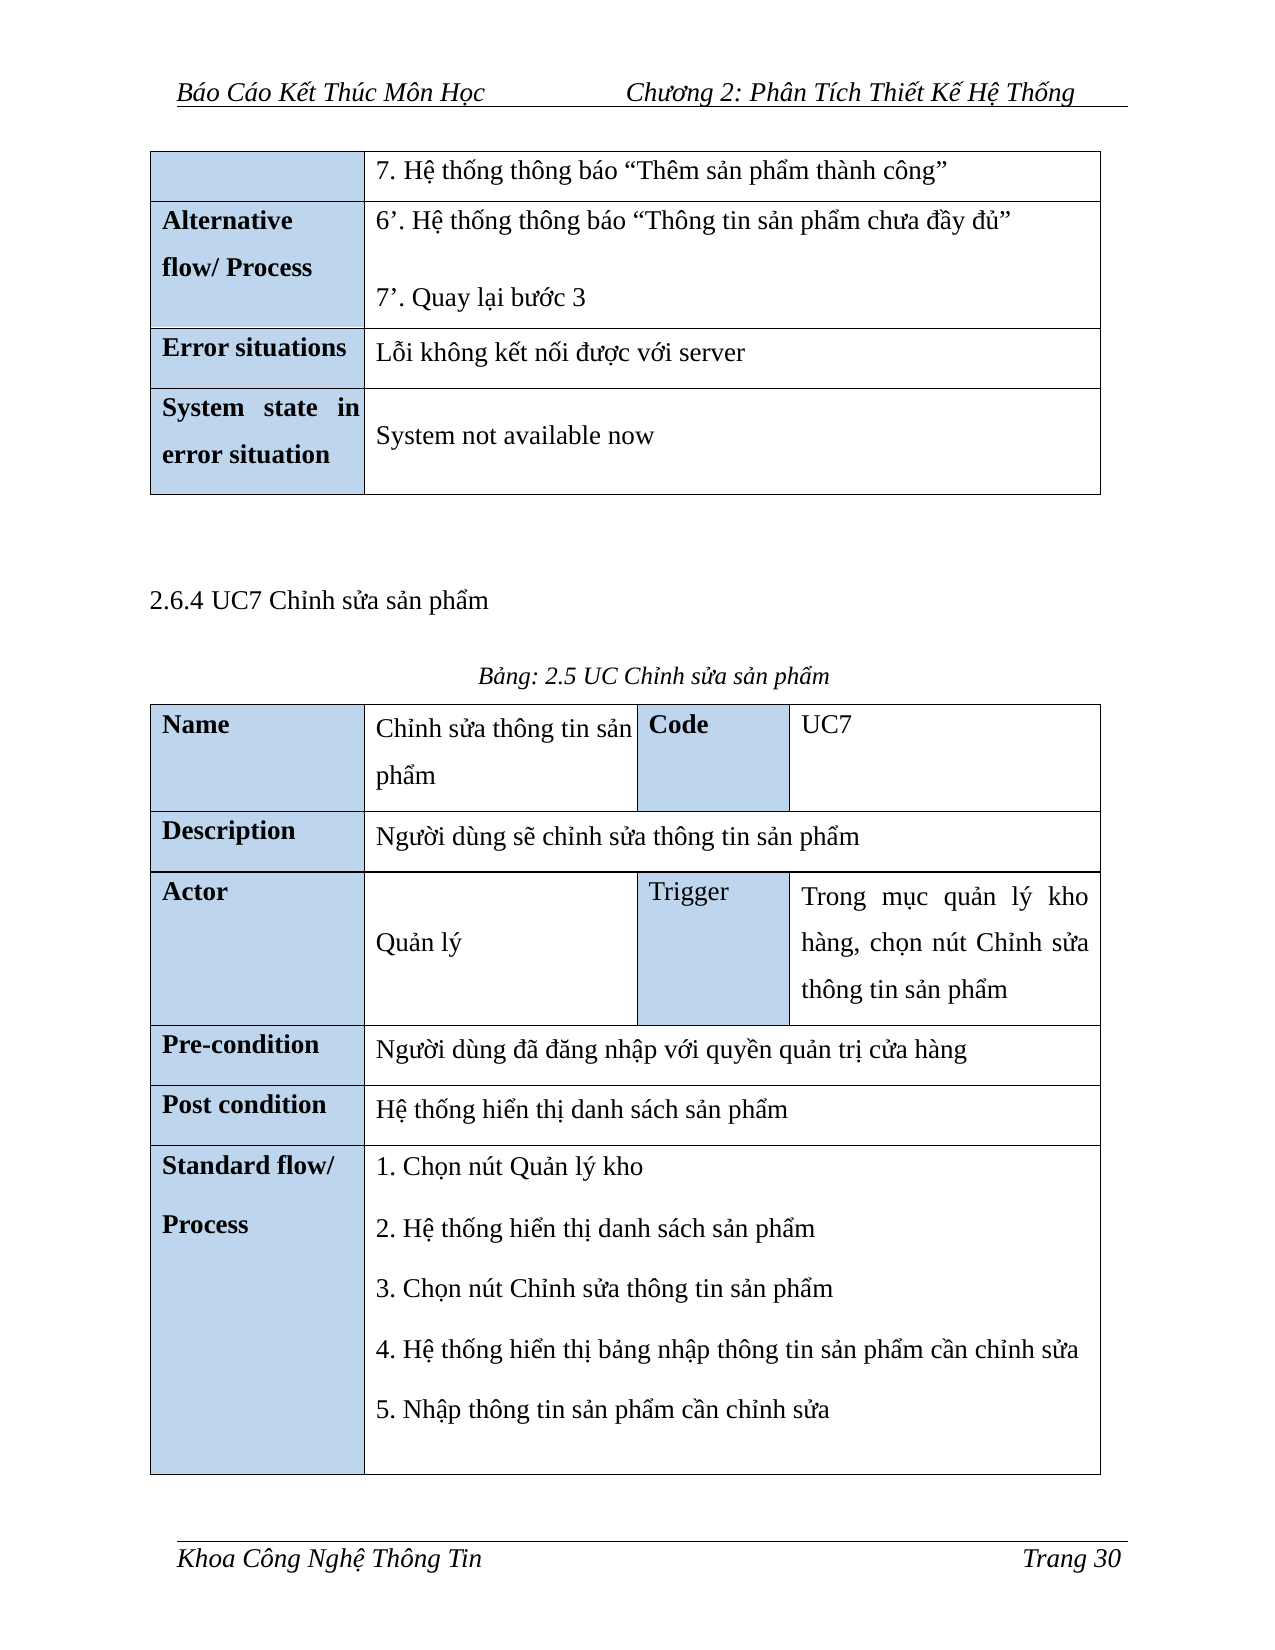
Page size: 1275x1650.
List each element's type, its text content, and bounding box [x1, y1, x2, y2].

table_header Name [151, 705, 364, 811]
table_cell Quản lý [365, 873, 637, 1025]
table_cell System not available now [365, 389, 1100, 494]
table_header Code [638, 705, 789, 811]
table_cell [151, 1146, 364, 1474]
table_cell Pre-condition [151, 1026, 364, 1085]
table_cell Alternative flow/ Process [151, 202, 364, 327]
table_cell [151, 152, 364, 201]
table_cell Post condition [151, 1086, 364, 1145]
table_cell Error situations [151, 329, 364, 388]
table_cell Hệ thống hiển thị danh sách sản phẩm [365, 1086, 1100, 1145]
table_cell Description [151, 812, 364, 871]
table_cell Trigger [638, 873, 789, 1025]
table_cell Trong mục quản lý kho hàng, chọn nút Chỉnh sửa thông tin sản phẩm [790, 873, 1100, 1025]
table_cell Người dùng đã đăng nhập với quyền quản trị cửa hàng [365, 1026, 1100, 1085]
table_cell System state in error situation [151, 389, 364, 494]
table_cell Người dùng sẽ chỉnh sửa thông tin sản phẩm [365, 812, 1100, 871]
table_cell Actor [151, 873, 364, 1025]
text Bảng: 2.5 UC Chỉnh sửa sản phẩm [150, 661, 830, 690]
table_header UC7 [790, 705, 1100, 811]
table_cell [365, 1146, 1100, 1474]
table_cell Lỗi không kết nối được với server [365, 329, 1100, 388]
table_cell 6’. Hệ thống thông báo “Thông tin sản phẩm chưa đầy đủ” 7’. Quay lại bước 3 [365, 202, 1100, 327]
subtitle 2.6.4 UC7 Chỉnh sửa sản phẩm [149, 584, 1153, 615]
table_header Chỉnh sửa thông tin sản phẩm [365, 705, 637, 811]
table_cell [365, 152, 1100, 201]
